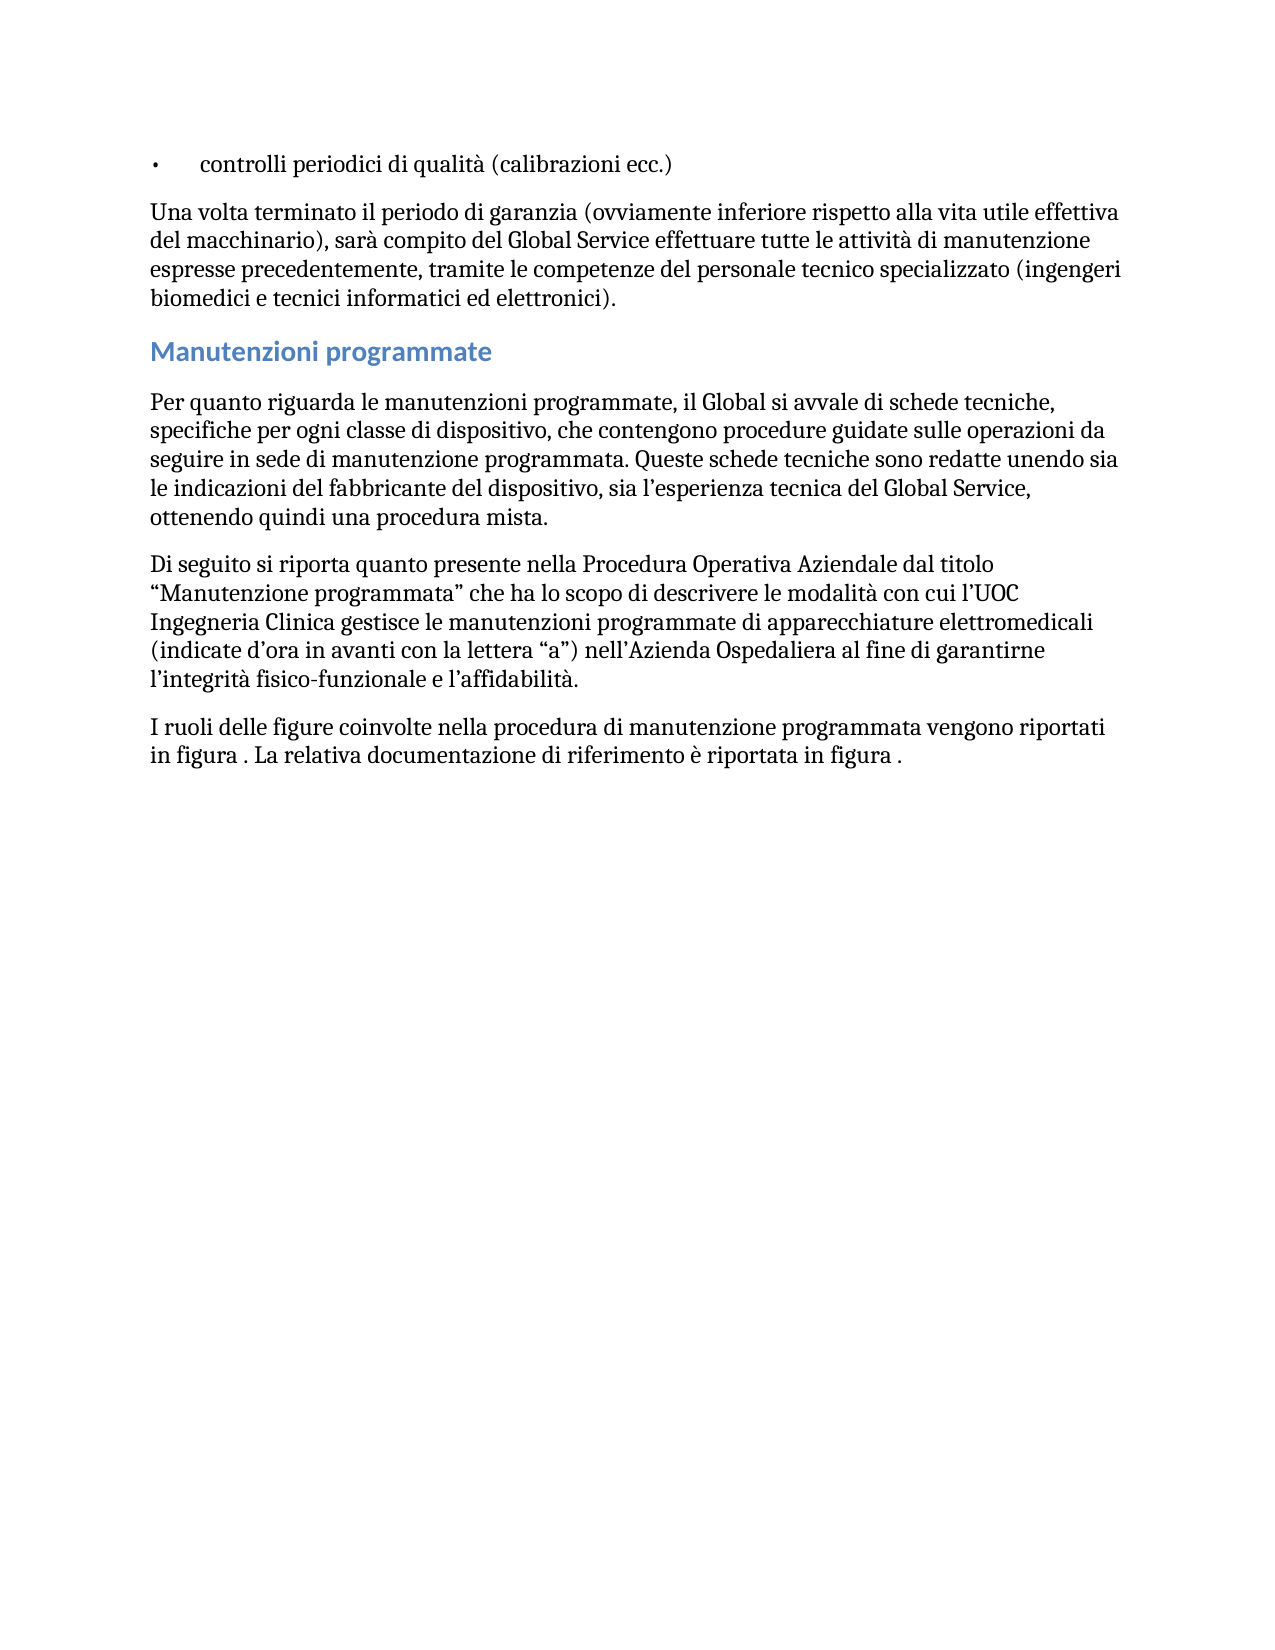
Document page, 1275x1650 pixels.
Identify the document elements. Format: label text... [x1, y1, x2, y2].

list controlli periodici di qualità (calibrazioni ecc.) [150, 150, 1125, 179]
text Per quanto riguarda le manutenzioni programmate, il Global si avvale di schede tecniche, specifiche per ogni classe di dispositivo, che contengono procedure guidate sulle operazioni da seguire in sede di manutenzione programmata. Queste schede tecniche sono redatte unendo sia le indicazioni del fabbricante del dispositivo, sia l’esperienza tecnica del Global Service, ottenendo quindi una procedura mista. [150, 388, 1125, 531]
text Di seguito si riporta quanto presente nella Procedura Operativa Aziendale dal titolo “Manutenzione programmata” che ha lo scopo di descrivere le modalità con cui l’UOC Ingegneria Clinica gestisce le manutenzioni programmate di apparecchiature elettromedicali (indicate d’ora in avanti con la lettera “a”) nell’Azienda Ospedaliera al fine di garantirne l’integrità fisico-funzionale e l’affidabilità. [150, 550, 1125, 694]
text I ruoli delle figure coinvolte nella procedura di manutenzione programmata vengono riportati in figura . La relativa documentazione di riferimento è riportata in figura . [150, 713, 1125, 770]
subtitle Manutenzioni programmate [150, 333, 1125, 369]
text Una volta terminato il periodo di garanzia (ovviamente inferiore rispetto alla vita utile effettiva del macchinario), sarà compito del Global Service effettuare tutte le attività di manutenzione espresse precedentemente, tramite le competenze del personale tecnico specializzato (ingengeri biomedici e tecnici informatici ed elettronici). [150, 197, 1125, 312]
